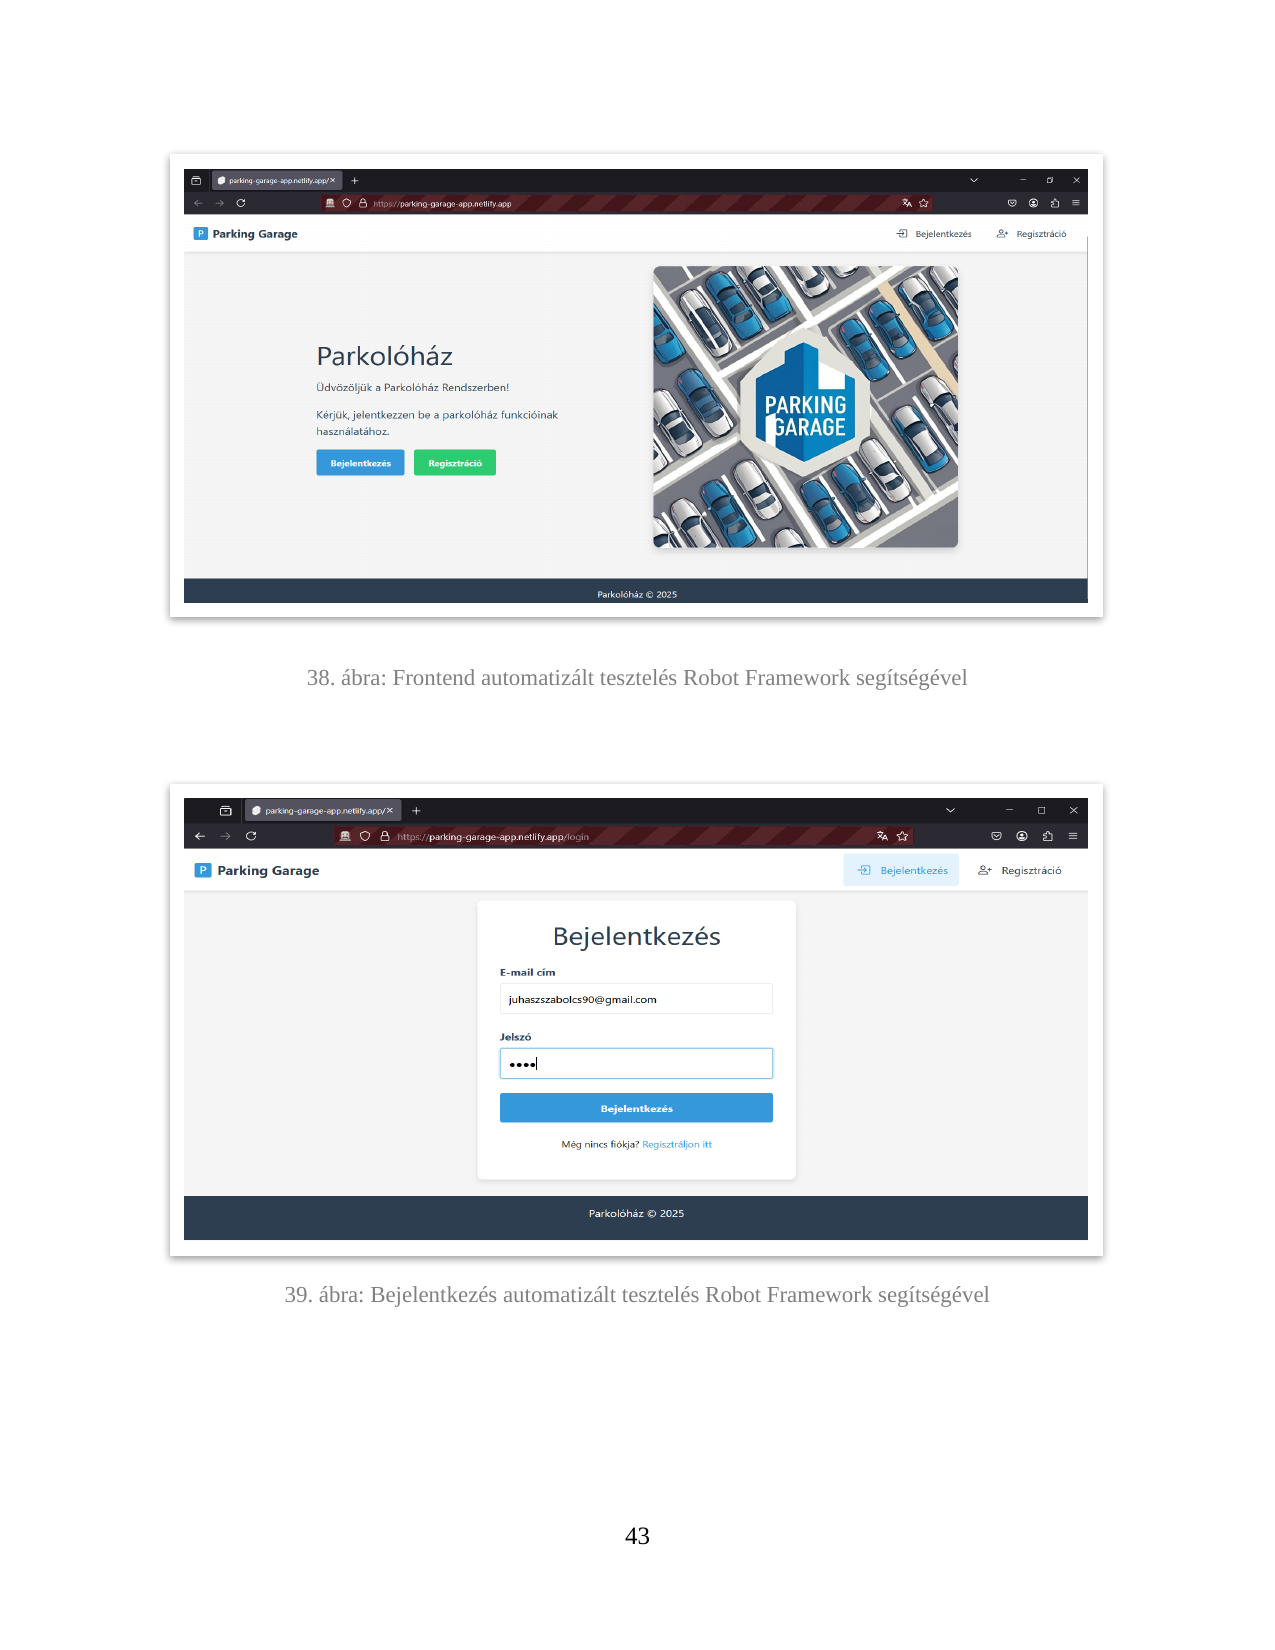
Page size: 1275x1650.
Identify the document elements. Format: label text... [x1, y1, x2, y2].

text 39. ábra: Bejelentkezés automatizált tesztelés Robot Framework segítségével [150, 1282, 1125, 1308]
picture [184, 169, 1088, 603]
picture [184, 798, 1088, 1241]
text 38. ábra: Frontend automatizált tesztelés Robot Framework segítségével [150, 663, 1125, 690]
